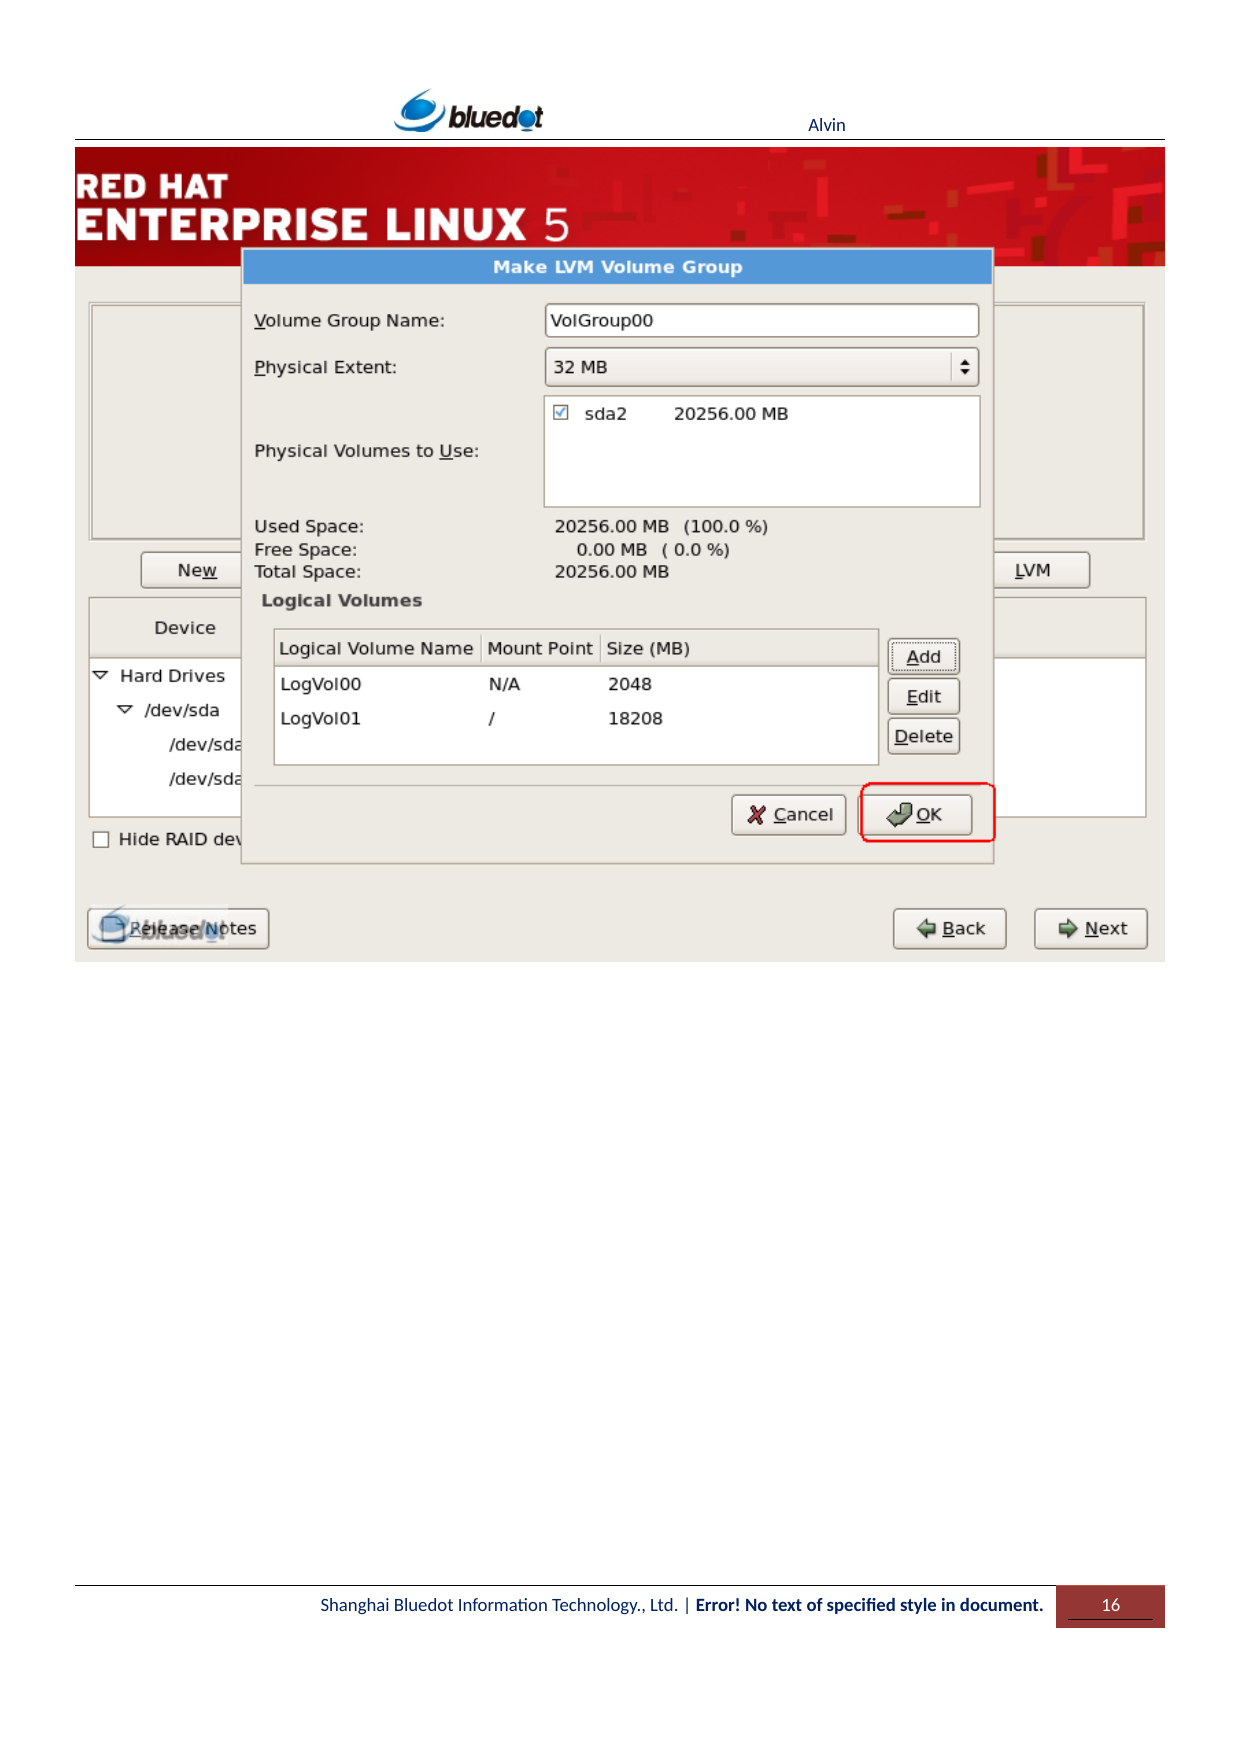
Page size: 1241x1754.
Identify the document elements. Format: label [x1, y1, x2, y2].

picture [394, 88, 544, 132]
picture [75, 147, 1166, 962]
